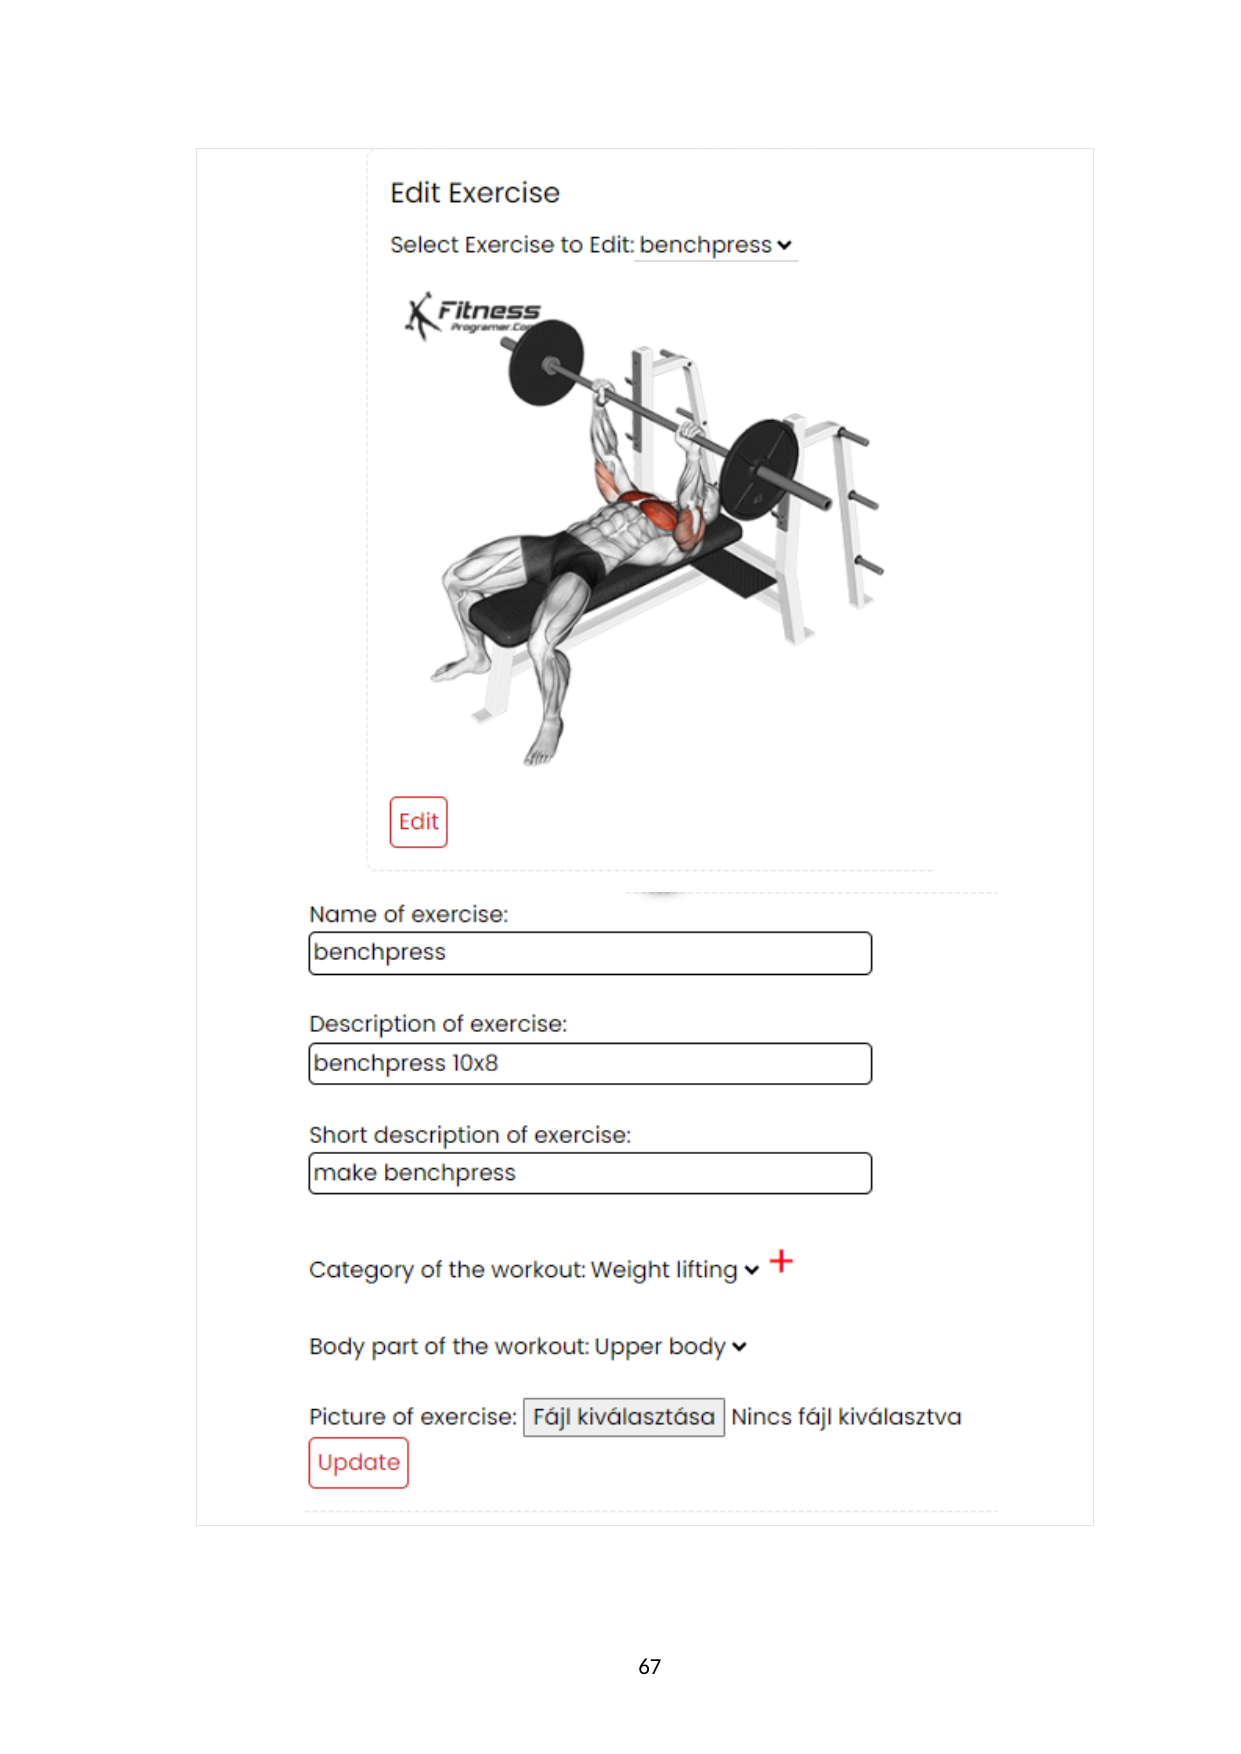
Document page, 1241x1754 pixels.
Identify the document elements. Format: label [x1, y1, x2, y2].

picture [302, 149, 998, 1525]
